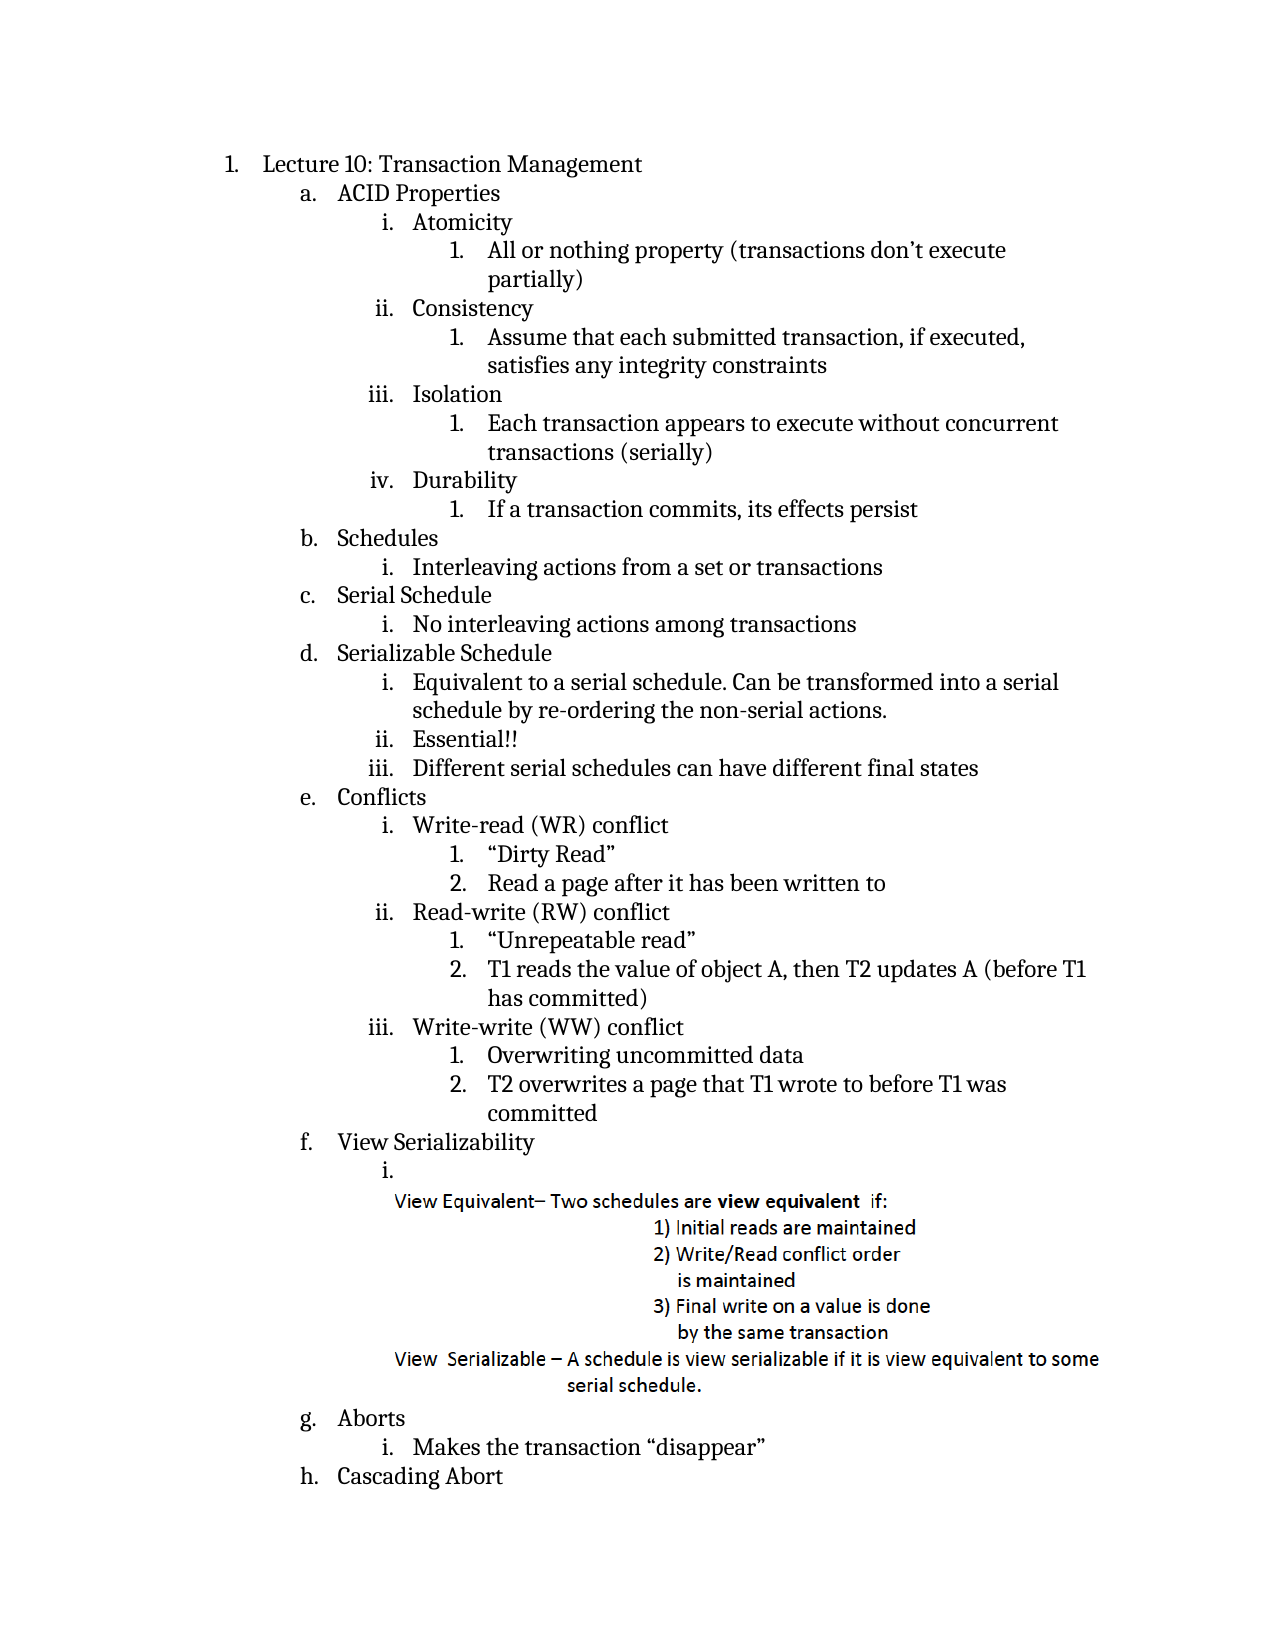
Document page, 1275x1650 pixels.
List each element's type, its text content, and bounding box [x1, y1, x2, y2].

list T2 overwrites a page that T1 wrote to before T1 was committed [450, 1070, 1087, 1127]
list All or nothing property (transactions don’t execute partially) [450, 236, 1087, 294]
list Write-write (WW) conflict [394, 1012, 1087, 1041]
list View Serializability [300, 1127, 1087, 1156]
list Serial Schedule [300, 581, 1087, 610]
list Write-read (WR) conflict [394, 811, 1087, 840]
list Read-write (RW) conflict [394, 897, 1087, 926]
list Aborts [300, 1404, 1087, 1433]
list Makes the transaction “disappear” [394, 1433, 1087, 1462]
list Each transaction appears to execute without concurrent transactions (serially) [450, 409, 1087, 466]
list “Dirty Read” [450, 840, 1087, 869]
list Overwriting uncommitted data [450, 1041, 1087, 1070]
list Cascading Abort [300, 1462, 1087, 1490]
picture [381, 1185, 1111, 1405]
list Essential!! [394, 725, 1087, 754]
list ACID Properties [300, 179, 1087, 207]
list Serializable Schedule [300, 639, 1087, 667]
list Conflicts [300, 782, 1087, 811]
list “Unrepeatable read” [450, 926, 1087, 955]
list Atomicity [394, 207, 1087, 236]
list Different serial schedules can have different final states [394, 754, 1087, 782]
list Isolation [394, 380, 1087, 409]
list Equivalent to a serial schedule. Can be transformed into a serial schedule by re-ordering the non-serial actions. [394, 667, 1087, 725]
list Durability [394, 466, 1087, 495]
list Lecture 10: Transaction Management [225, 150, 1087, 179]
list T1 reads the value of object A, then T2 updates A (before T1 has committed) [450, 955, 1087, 1012]
list If a transaction commits, its effects persist [450, 495, 1087, 524]
list Schedules [300, 524, 1087, 552]
list Assume that each submitted transaction, if executed, satisfies any integrity constraints [450, 322, 1087, 380]
list Read a page after it has been written to [450, 869, 1087, 897]
list No interleaving actions among transactions [394, 610, 1087, 639]
list Consistency [394, 294, 1087, 322]
list Interleaving actions from a set or transactions [394, 552, 1087, 581]
